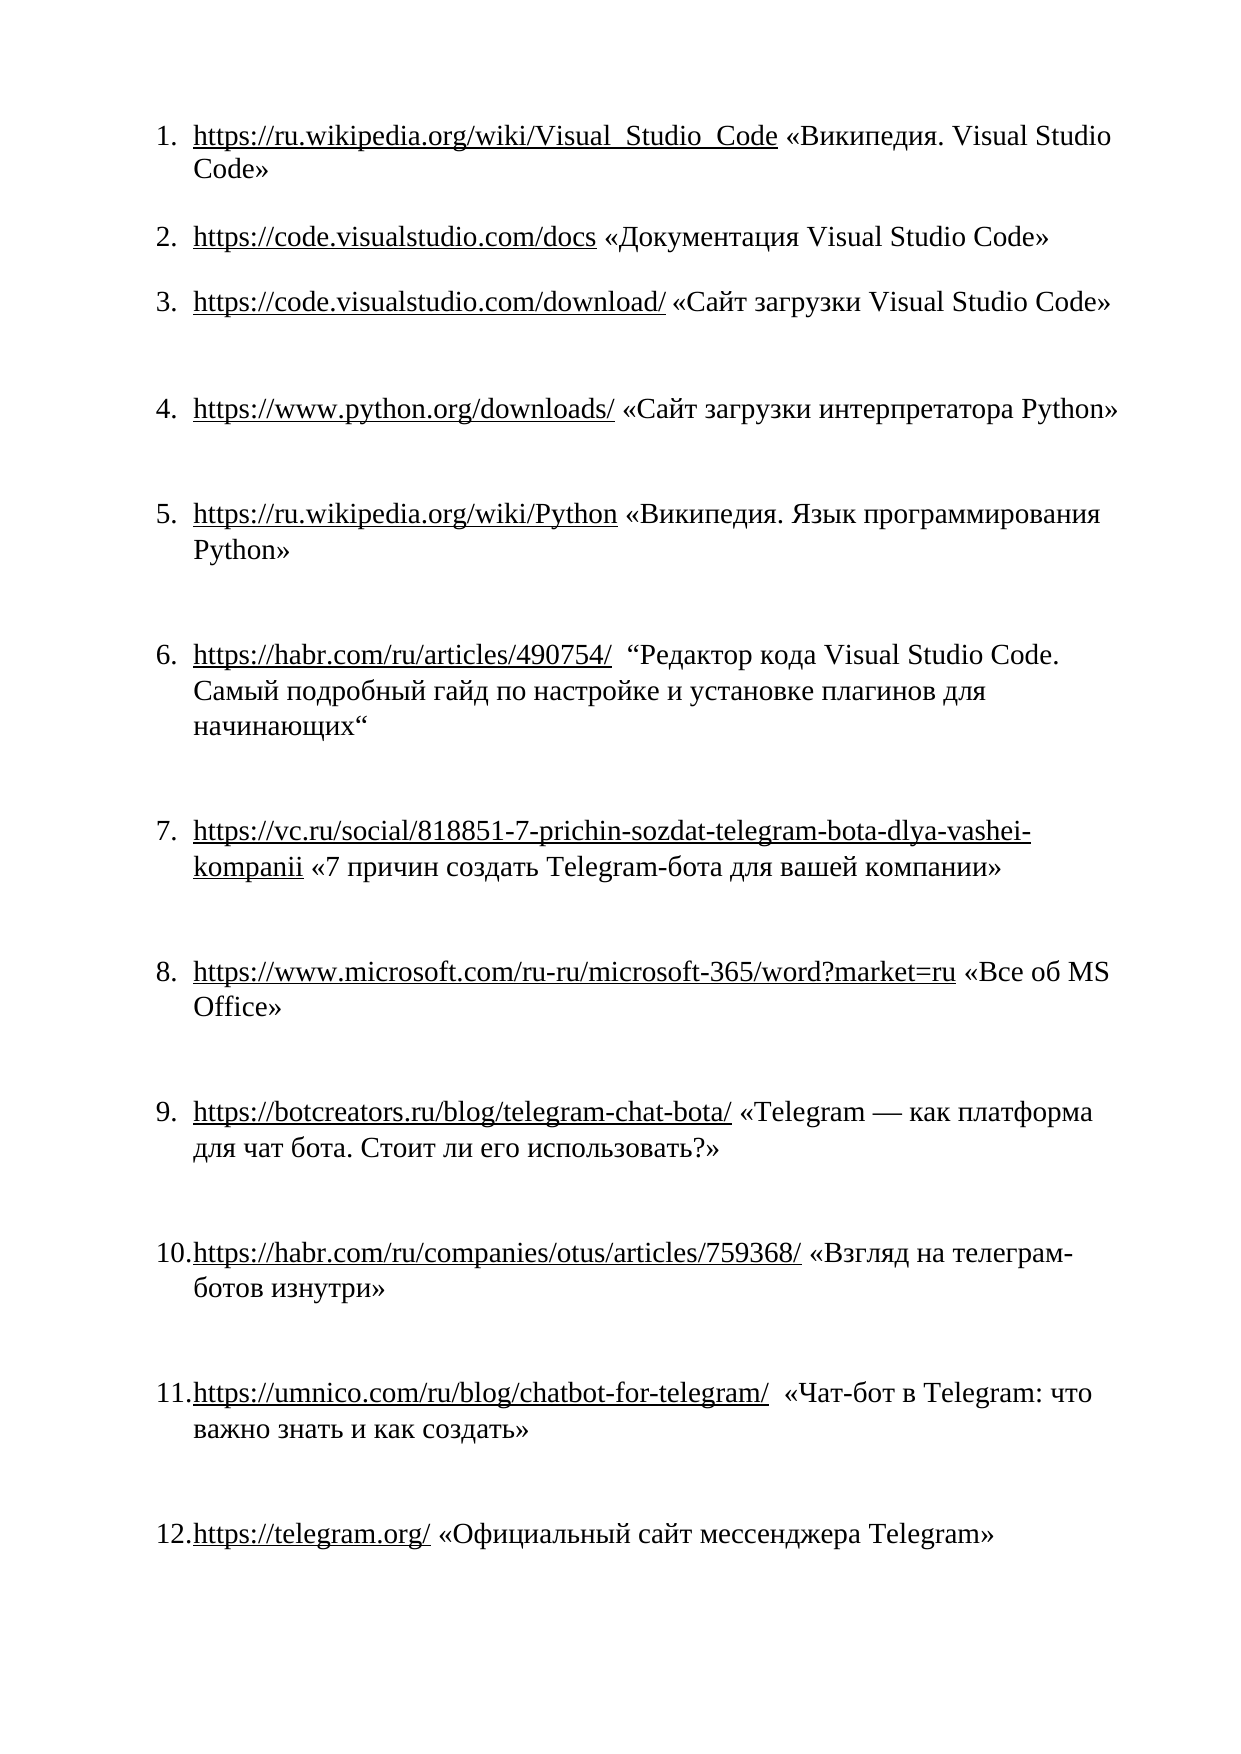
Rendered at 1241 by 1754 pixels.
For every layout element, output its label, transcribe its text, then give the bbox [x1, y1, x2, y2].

list https://www.python.org/downloads/ «Сайт загрузки интерпретатора Python» [156, 392, 1122, 425]
list https://ru.wikipedia.org/wiki/Visual_Studio_Code «Википедия. Visual Studio Code» [156, 118, 1122, 185]
list https://telegram.org/ «Официальный сайт мессенджера Telegram» [156, 1516, 1122, 1549]
list https://habr.com/ru/articles/490754/ “Редактор кода Visual Studio Code. Самый подробный гайд по настройке и установке плагинов для начинающих“ [156, 637, 1122, 742]
list https://umnico.com/ru/blog/chatbot-for-telegram/ «Чат-бот в Telegram: что важно знать и как создать» [156, 1375, 1122, 1444]
list https://ru.wikipedia.org/wiki/Python «Википедия. Язык программирования Python» [156, 497, 1122, 566]
list https://vc.ru/social/818851-7-prichin-sozdat-telegram-bota-dlya-vashei-kompanii «7 причин создать Telegram-бота для вашей компании» [156, 813, 1122, 882]
list https://code.visualstudio.com/docs «Документация Visual Studio Code» [156, 219, 1122, 252]
list https://botcreators.ru/blog/telegram-chat-bota/ «Telegram — как платформа для чат бота. Стоит ли его использовать?» [156, 1094, 1122, 1163]
list https://code.visualstudio.com/download/ «Сайт загрузки Visual Studio Code» [156, 284, 1122, 318]
list https://www.microsoft.com/ru-ru/microsoft-365/word?market=ru «Все об MS Office» [156, 954, 1122, 1023]
list https://habr.com/ru/companies/otus/articles/759368/ «Взгляд на телеграм-ботов изнутри» [156, 1235, 1122, 1304]
